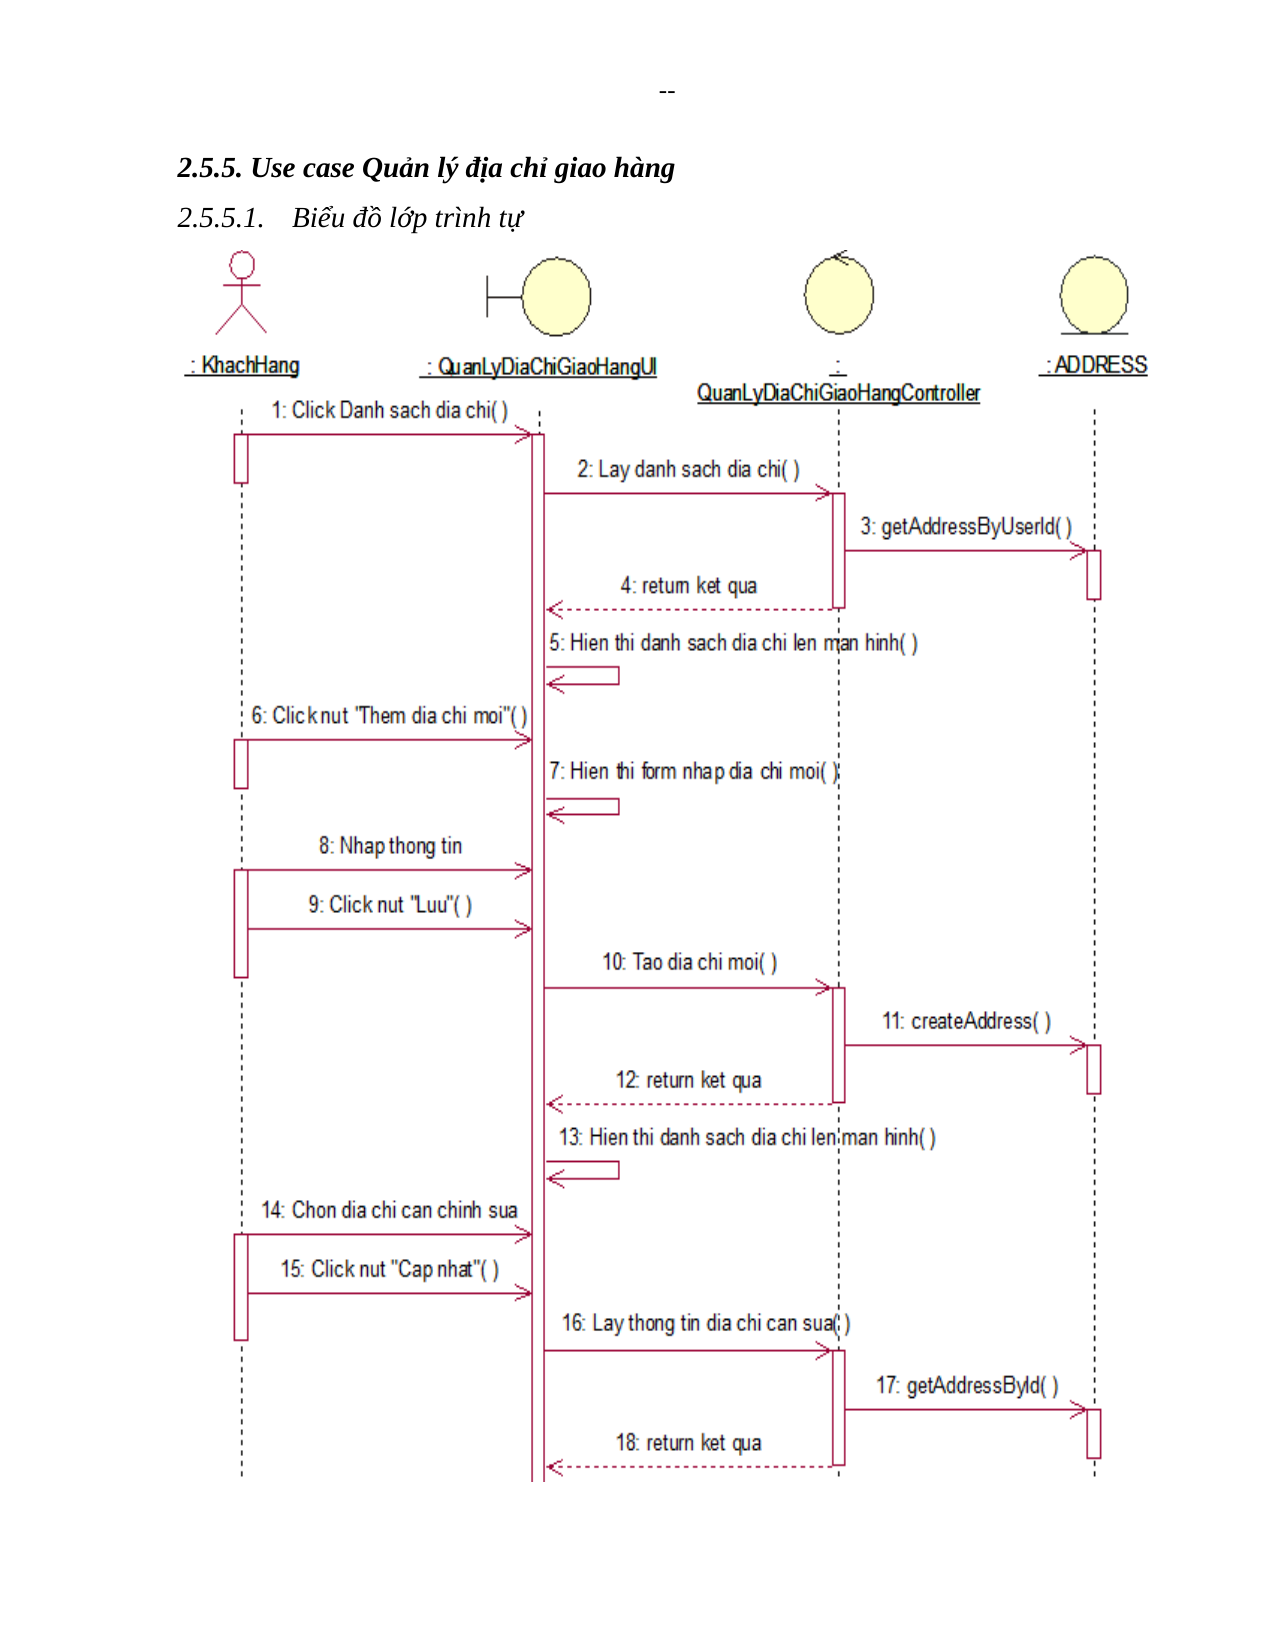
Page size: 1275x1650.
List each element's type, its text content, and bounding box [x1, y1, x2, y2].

subtitle Use case Quản lý địa chỉ giao hàng [177, 150, 1157, 183]
subtitle Biểu đồ lớp trình tự [177, 200, 1157, 234]
picture [177, 250, 1157, 1482]
